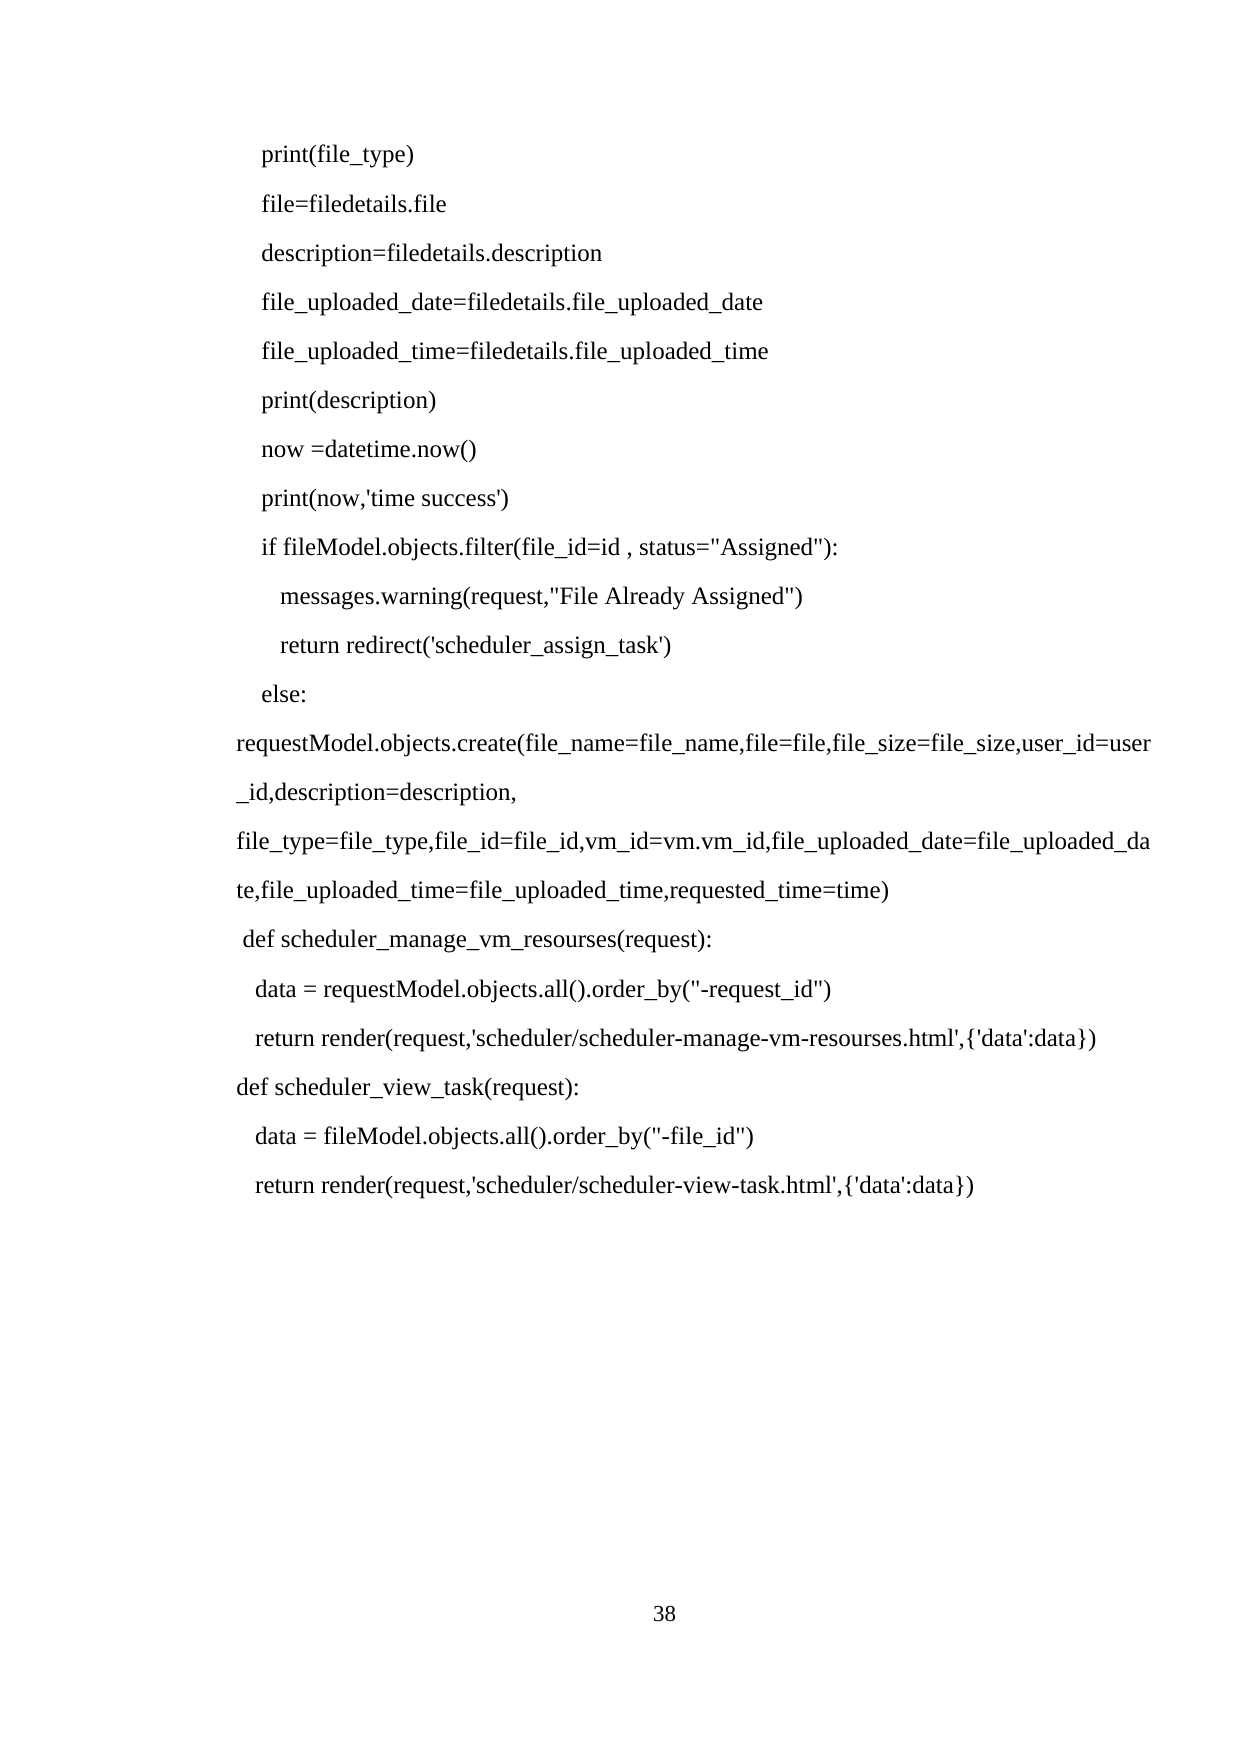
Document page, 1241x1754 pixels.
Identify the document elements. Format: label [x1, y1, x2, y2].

text [236, 139, 1152, 1199]
